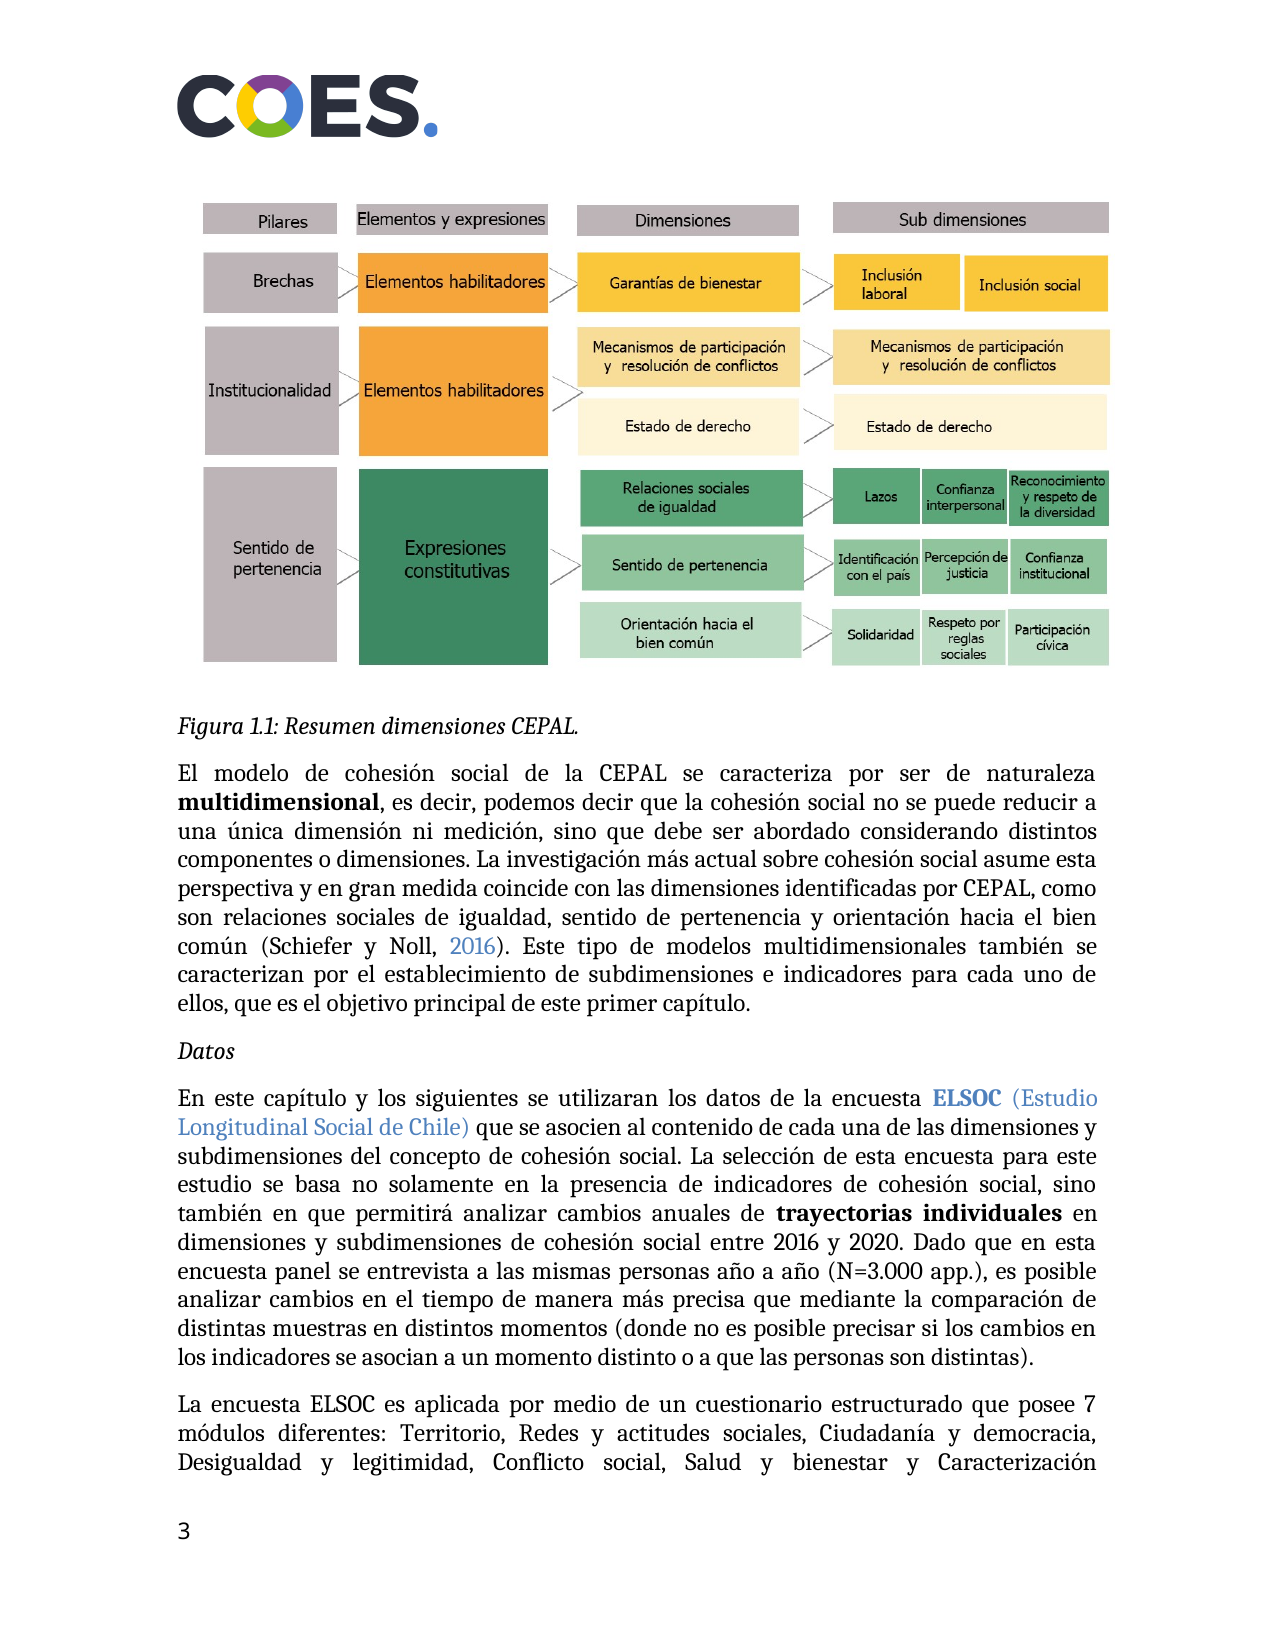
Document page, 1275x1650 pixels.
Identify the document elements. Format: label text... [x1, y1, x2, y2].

picture [177, 75, 438, 146]
picture [196, 174, 1115, 691]
text Datos [177, 1037, 1098, 1065]
text Figura 1.1: Resumen dimensiones CEPAL. [177, 712, 1098, 740]
text El modelo de cohesión social de la CEPAL se caracteriza por ser de naturaleza multidimensional, es decir, podemos decir que la cohesión social no se puede reducir a una única dimensión ni medición, sino que debe ser abordado considerando distintos componentes o dimensiones. La investigación más actual sobre cohesión social asume esta perspectiva y en gran medida coincide con las dimensiones identificadas por CEPAL, como son relaciones sociales de igualdad, sentido de pertenencia y orientación hacia el bien común (Schiefer y Noll, 2016). Este tipo de modelos multidimensionales también se caracterizan por el establecimiento de subdimensiones e indicadores para cada uno de ellos, que es el objetivo principal de este primer capítulo. [177, 759, 1098, 1018]
text En este capítulo y los siguientes se utilizaran los datos de la encuesta ELSOC (Estudio Longitudinal Social de Chile) que se asocien al contenido de cada una de las dimensiones y subdimensiones del concepto de cohesión social. La selección de esta encuesta para este estudio se basa no solamente en la presencia de indicadores de cohesión social, sino también en que permitirá analizar cambios anuales de trayectorias individuales en dimensiones y subdimensiones de cohesión social entre 2016 y 2020. Dado que en esta encuesta panel se entrevista a las mismas personas año a año (N=3.000 app.), es posible analizar cambios en el tiempo de manera más precisa que mediante la comparación de distintas muestras en distintos momentos (donde no es posible precisar si los cambios en los indicadores se asocian a un momento distinto o a que las personas son distintas). [177, 1084, 1098, 1372]
